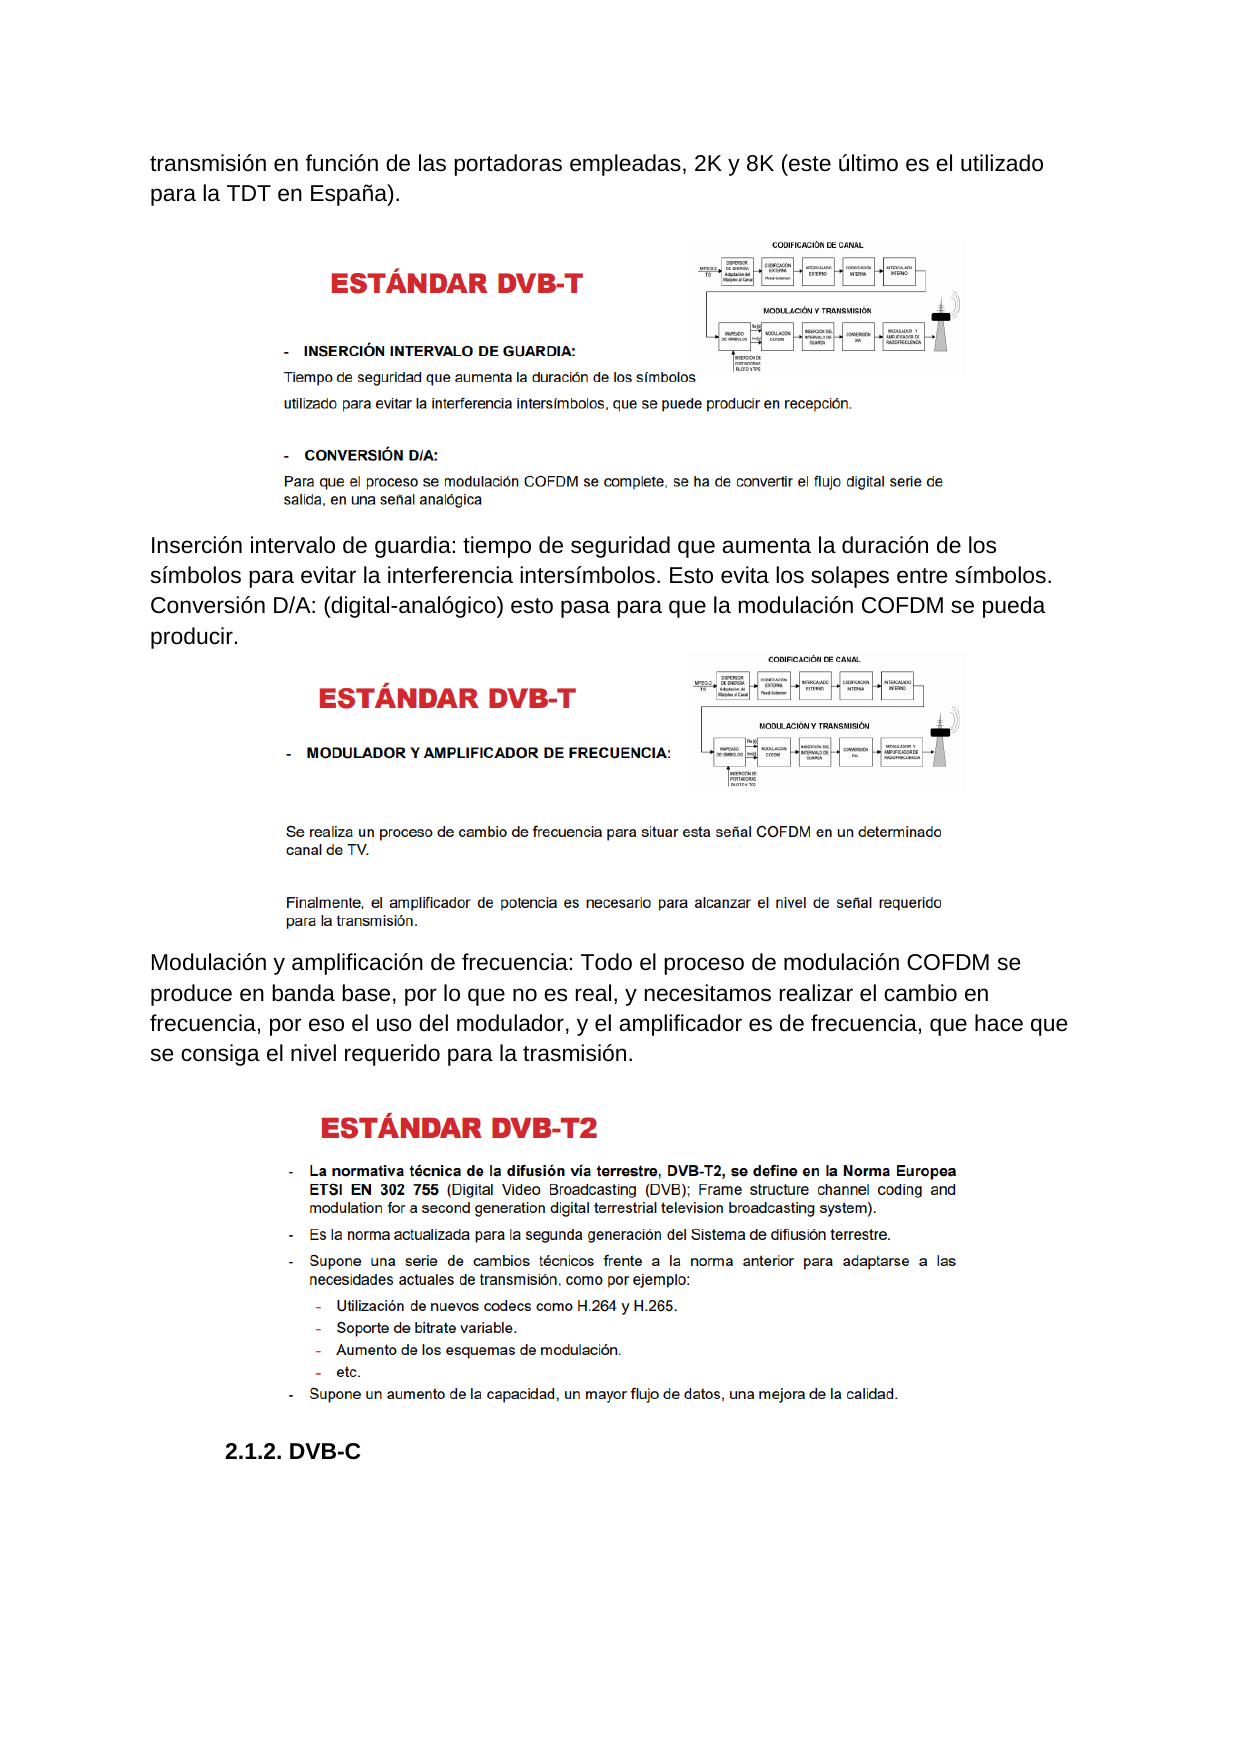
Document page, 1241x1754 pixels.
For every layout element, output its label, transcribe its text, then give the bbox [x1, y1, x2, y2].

picture [275, 240, 966, 529]
picture [275, 1100, 966, 1404]
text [150, 150, 1090, 207]
text 2.1.2. DVB-C [150, 1438, 1090, 1464]
text Conversión D/A: (digital-analógico) esto pasa para que la modulación COFDM se pueda producir. [150, 592, 1090, 649]
text Inserción intervalo de guardia: tiempo de seguridad que aumenta la duración de los símbolos para evitar la interferencia intersímbolos. Esto evita los solapes entre símbolos. [150, 532, 1090, 588]
picture [274, 652, 966, 946]
text Modulación y amplificación de frecuencia: Todo el proceso de modulación COFDM se produce en banda base, por lo que no es real, y necesitamos realizar el cambio en frecuencia, por eso el uso del modulador, y el amplificador es de frecuencia, que hace que se consiga el nivel requerido para la trasmisión. [150, 949, 1090, 1066]
